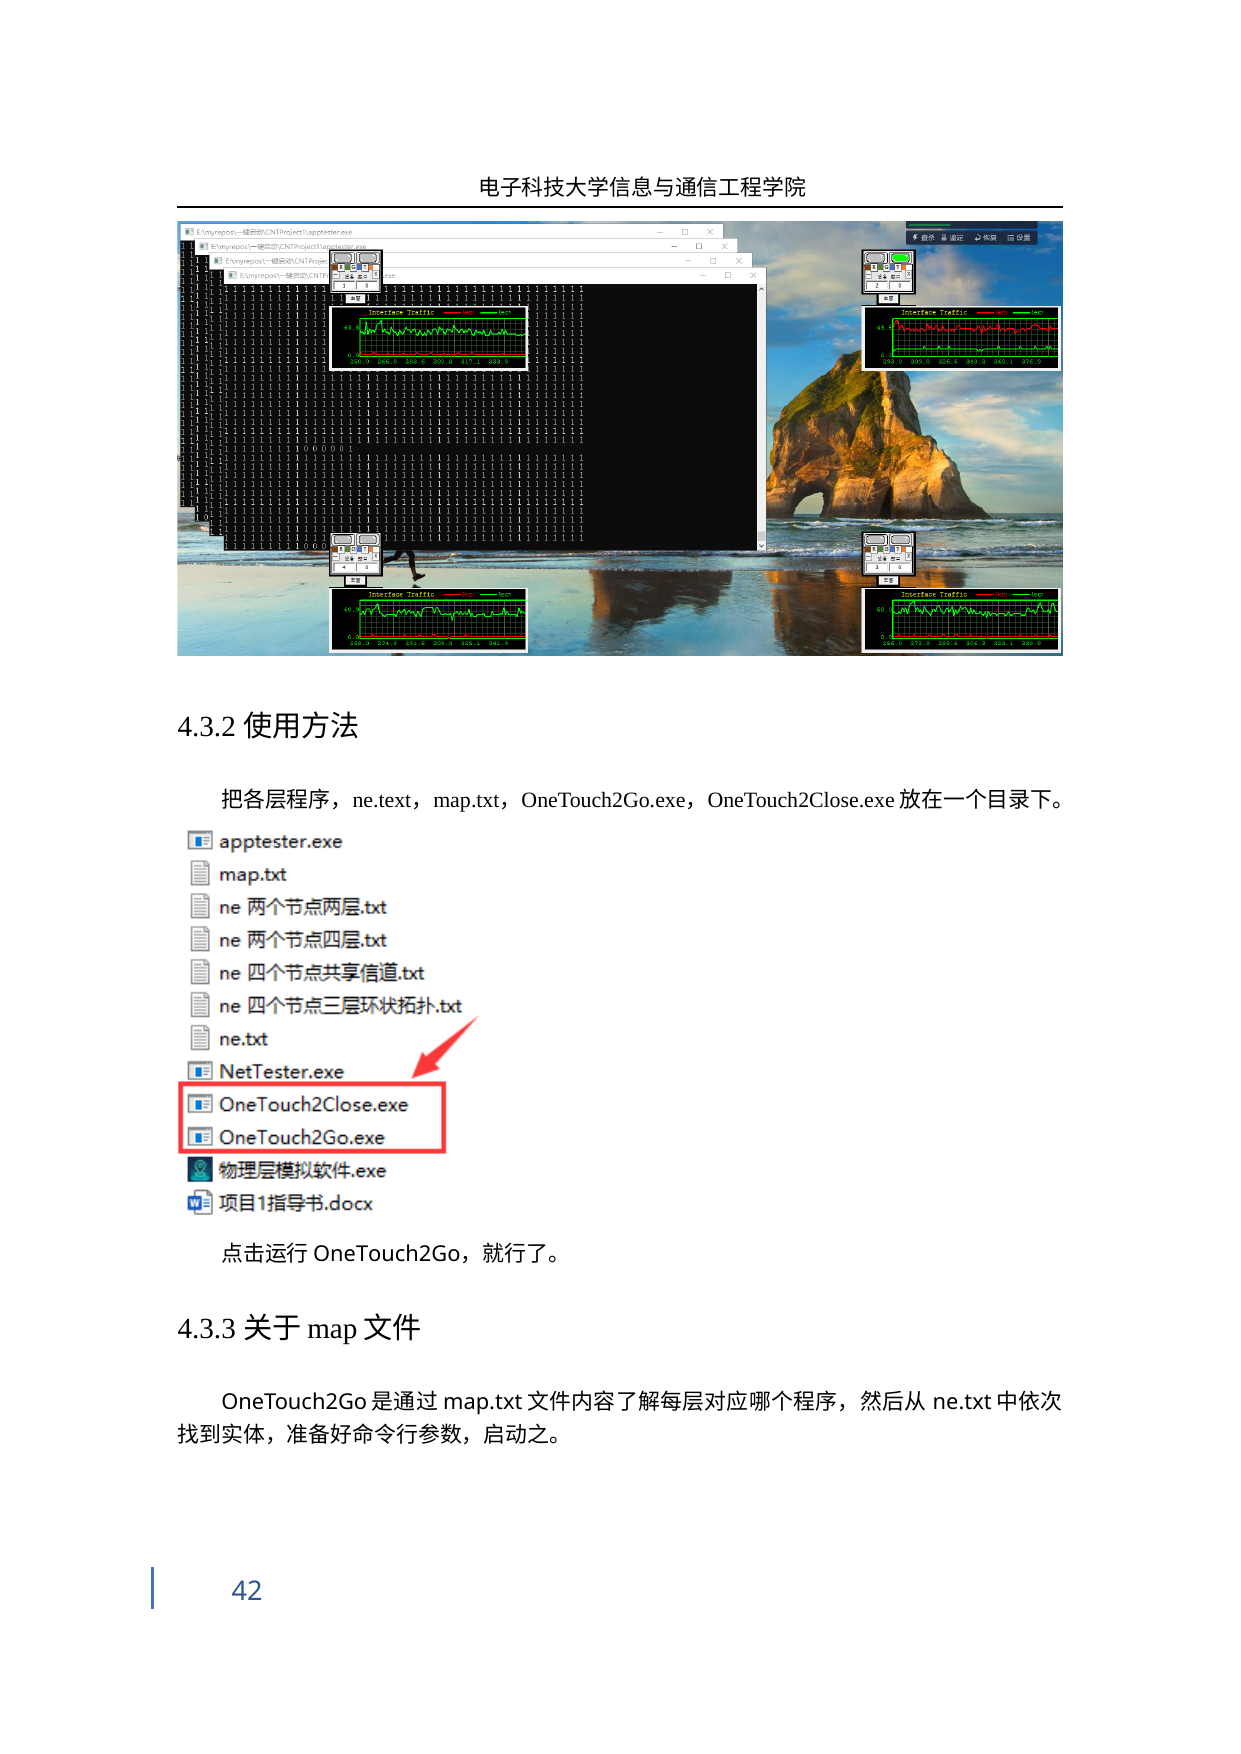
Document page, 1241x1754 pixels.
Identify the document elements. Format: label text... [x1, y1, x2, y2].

picture [177, 824, 534, 1226]
list OneTouch2Go是通过map.txt文件内容了解每层对应哪个程序，然后从ne.txt中依次找到实体，准备好命令行参数，启动之。 [177, 1384, 1063, 1449]
subtitle 使用方法 [177, 691, 1063, 756]
subtitle 关于map文件 [177, 1294, 1063, 1359]
picture [177, 221, 1063, 656]
text 把各层程序，ne.text，map.txt，OneTouch2Go.exe，OneTouch2Close.exe放在一个目录下。 [177, 781, 1063, 814]
text 点击运行OneTouch2Go，就行了。 [177, 1236, 1063, 1269]
